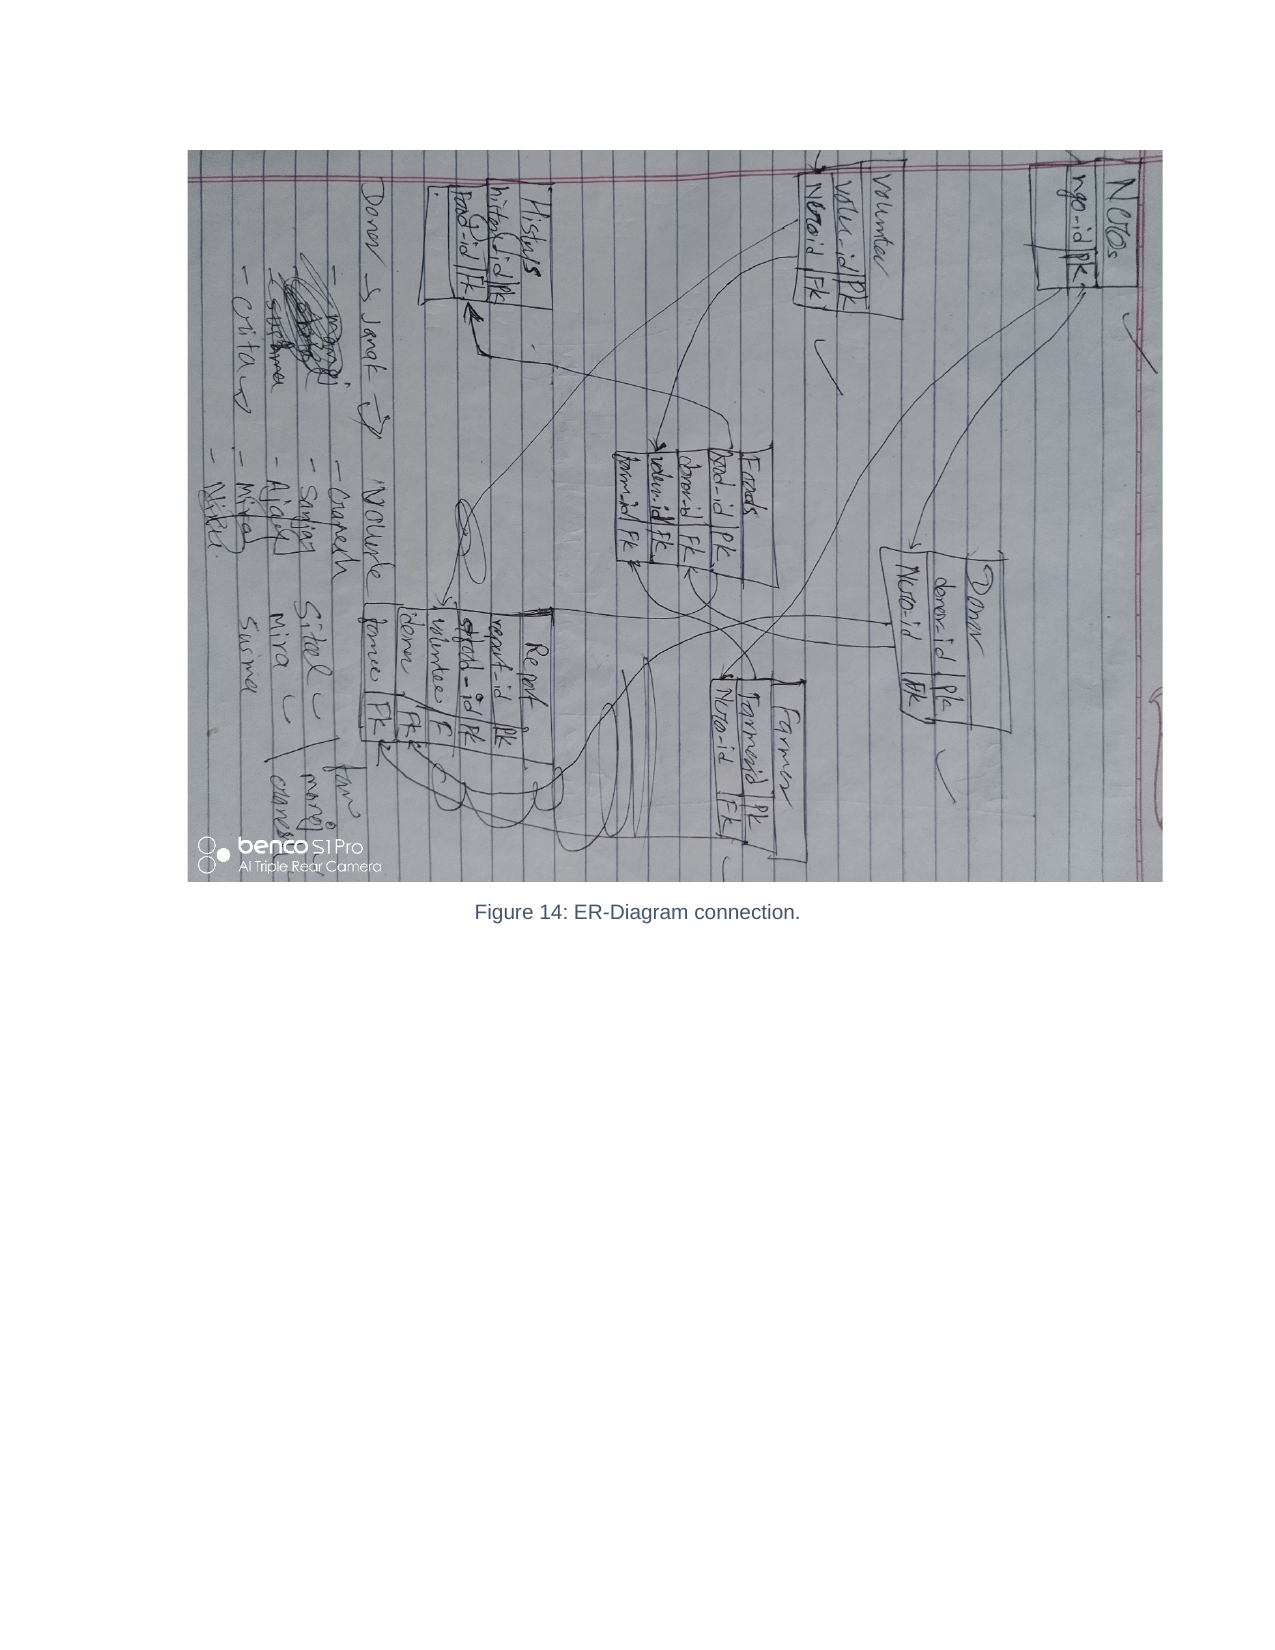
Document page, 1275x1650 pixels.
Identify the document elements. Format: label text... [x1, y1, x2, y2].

text Figure 14: ER-Diagram connection. [150, 900, 1125, 924]
picture [187, 150, 1163, 882]
